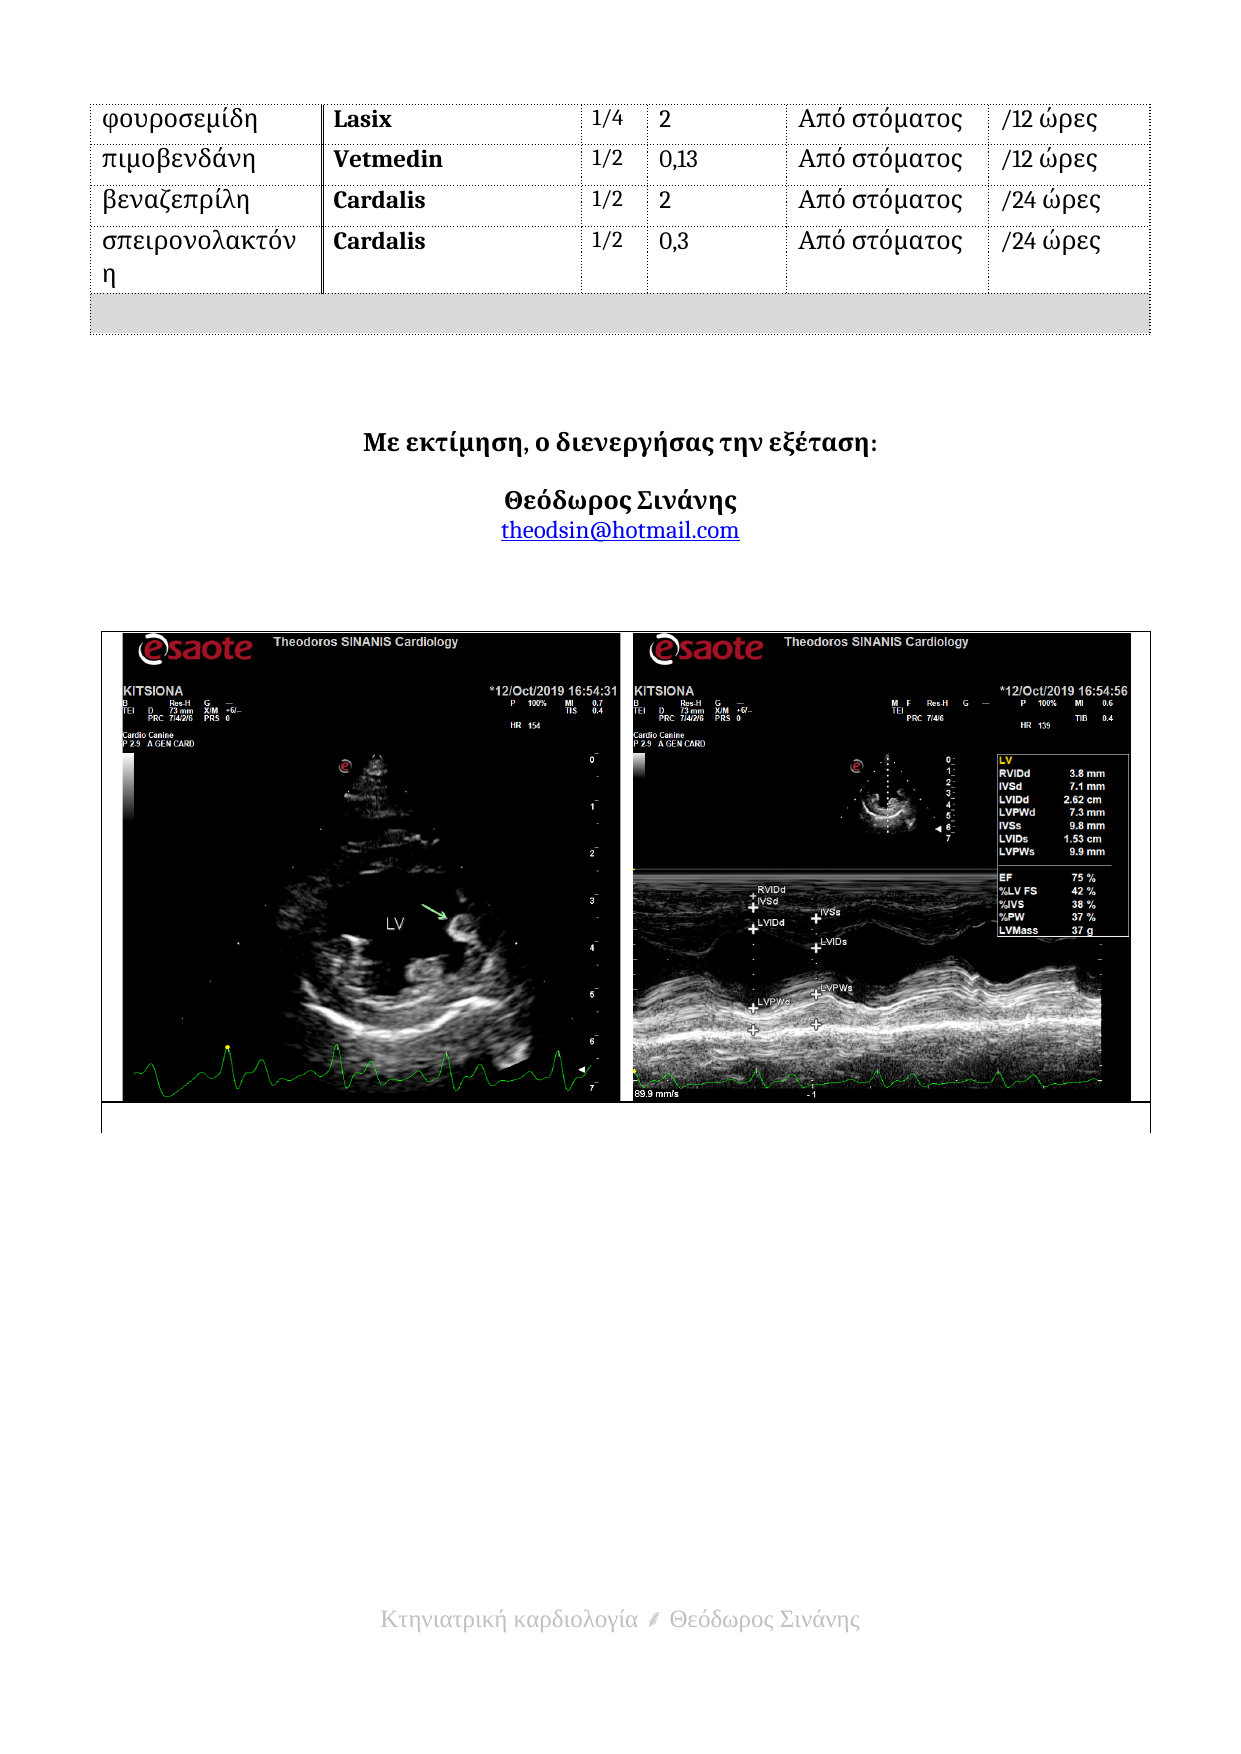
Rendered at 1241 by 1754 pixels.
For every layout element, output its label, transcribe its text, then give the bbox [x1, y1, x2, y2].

table_cell Από στόματος [787, 144, 989, 185]
table_cell 1/2 [581, 144, 648, 185]
table_cell σπειρονολακτόνη [90, 226, 321, 293]
table_cell /12 ώρες [989, 104, 1150, 144]
table_cell φουροσεμίδη [90, 104, 321, 144]
table_cell Από στόματος [787, 185, 989, 226]
table_cell /24 ώρες [989, 226, 1150, 293]
table_cell 2 [648, 185, 787, 226]
text Με εκτίμηση, ο διενεργήσας την εξέταση: [148, 429, 1092, 458]
text theodsin@hotmail.com [148, 516, 1092, 544]
picture [122, 633, 621, 1101]
table_cell πιμοβενδάνη [90, 144, 321, 185]
table_cell 2 [648, 104, 787, 144]
table_cell Lasix [324, 104, 581, 144]
table_cell 0,13 [648, 144, 787, 185]
table_cell 1/2 [581, 185, 648, 226]
table_cell /12 ώρες [989, 144, 1150, 185]
picture [633, 633, 1131, 1101]
table_cell 1/2 [581, 226, 648, 293]
table_cell [90, 293, 1150, 333]
table_cell βεναζεπρίλη [90, 185, 321, 226]
table_cell /24 ώρες [989, 185, 1150, 226]
table_cell Cardalis [324, 185, 581, 226]
text Θεόδωρος Σινάνης [148, 487, 1092, 516]
table_cell Από στόματος [787, 104, 989, 144]
table_cell Από στόματος [787, 226, 989, 293]
table_cell Vetmedin [324, 144, 581, 185]
table_cell Cardalis [324, 226, 581, 293]
table_cell 1/4 [581, 104, 648, 144]
table_cell 0,3 [648, 226, 787, 293]
